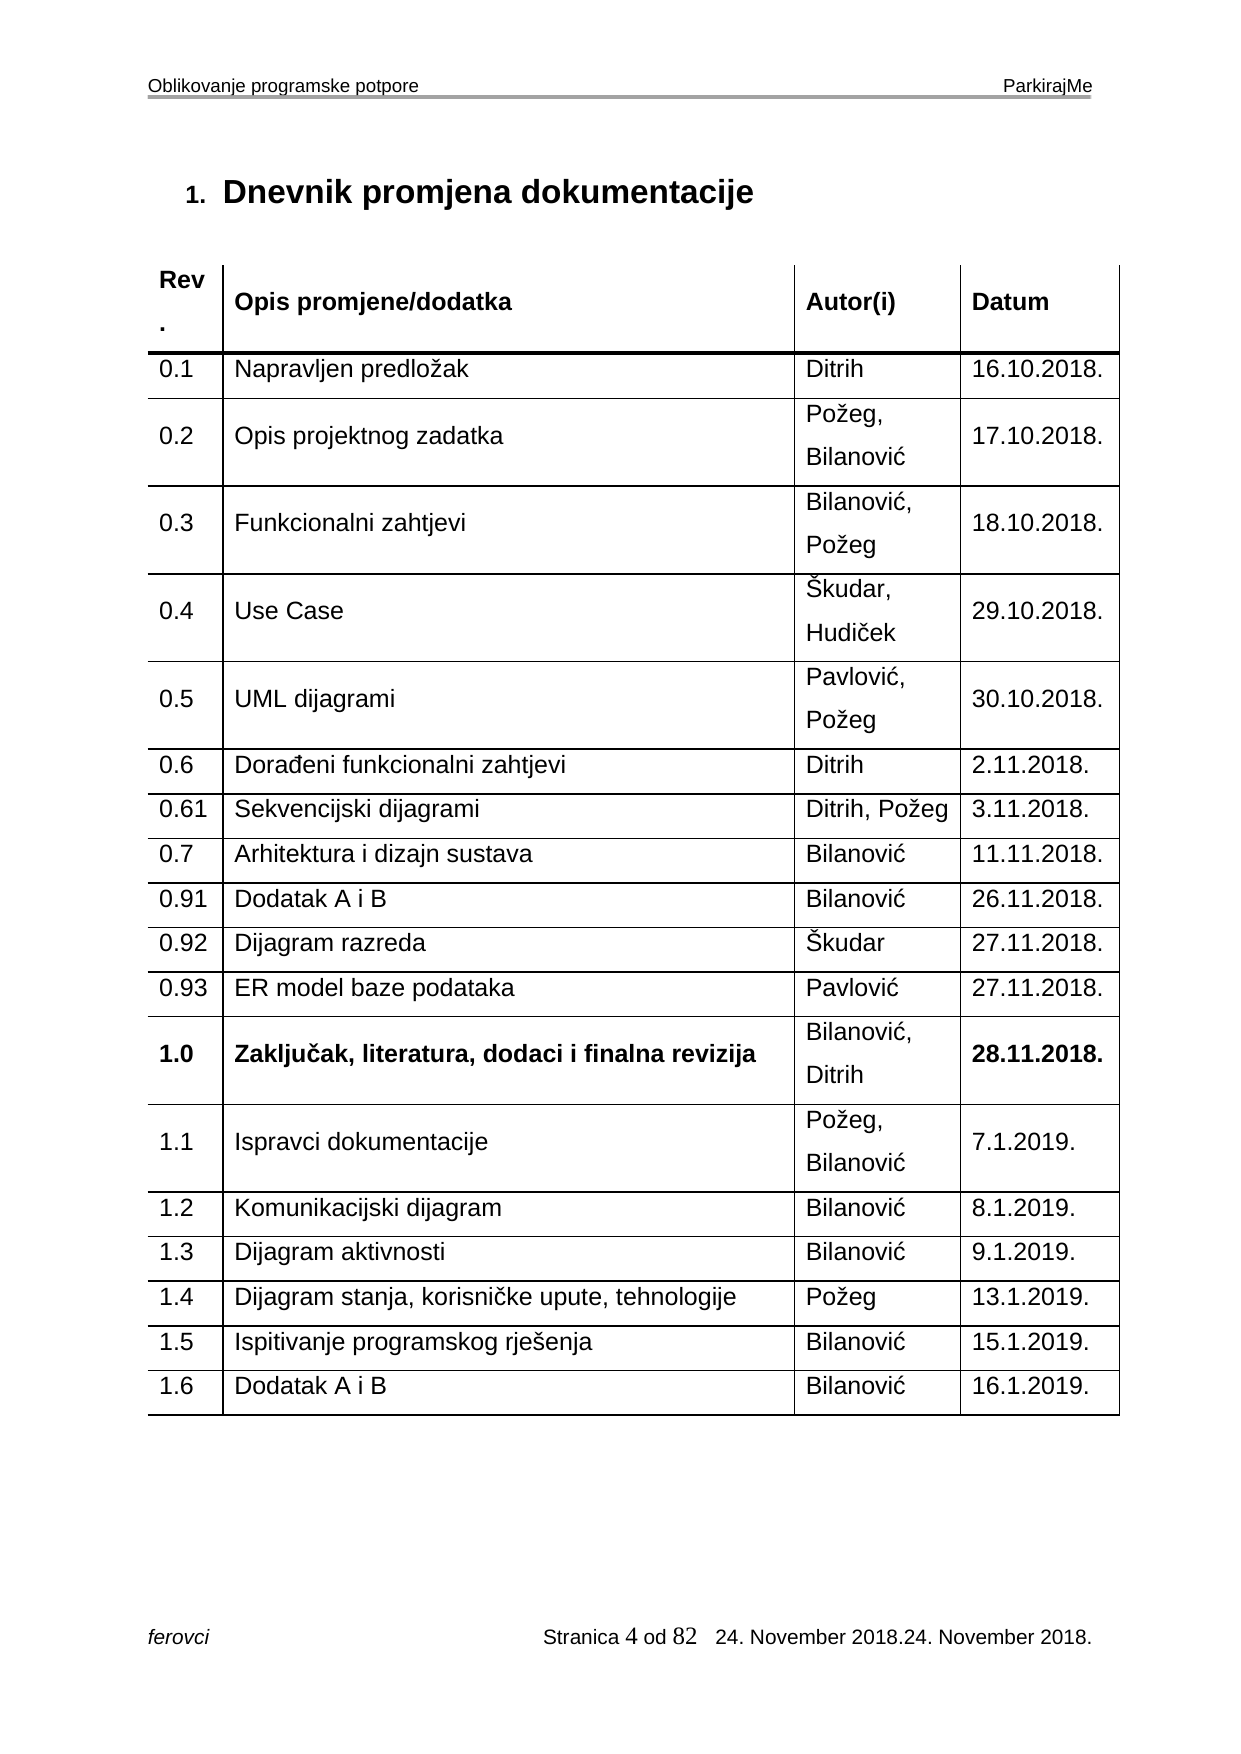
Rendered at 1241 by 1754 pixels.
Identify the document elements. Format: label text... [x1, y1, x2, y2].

table_cell 16.10.2018. [961, 355, 1119, 397]
table_cell ER model baze podataka [224, 973, 794, 1016]
table_cell 11.11.2018. [961, 839, 1119, 882]
table_cell Dijagram razreda [224, 928, 794, 971]
table_cell 0.7 [148, 839, 222, 882]
table_cell 1.0 [148, 1017, 222, 1103]
table_header Opis promjene/dodatka [224, 265, 794, 351]
table_cell 0.61 [148, 795, 222, 837]
table_cell Dijagram aktivnosti [224, 1237, 794, 1280]
table_cell Bilanović [795, 884, 960, 927]
table_cell 1.1 [148, 1105, 222, 1191]
table_cell 15.1.2019. [961, 1327, 1119, 1369]
table_cell 3.11.2018. [961, 795, 1119, 837]
table_cell Ditrih [795, 355, 960, 397]
table_cell 0.6 [148, 750, 222, 793]
table_cell 29.10.2018. [961, 575, 1119, 661]
table_cell 1.6 [148, 1371, 222, 1414]
table_cell Bilanović, Ditrih [795, 1017, 960, 1103]
table_cell 16.1.2019. [961, 1371, 1119, 1414]
table_cell Ispitivanje programskog rješenja [224, 1327, 794, 1369]
table_cell Opis projektnog zadatka [224, 399, 794, 485]
table_cell Škudar [795, 928, 960, 971]
table_cell 28.11.2018. [961, 1017, 1119, 1103]
table_cell Pavlović, Požeg [795, 662, 960, 748]
table_cell 1.4 [148, 1282, 222, 1325]
table_cell 8.1.2019. [961, 1193, 1119, 1236]
table_cell 13.1.2019. [961, 1282, 1119, 1325]
table_cell 0.93 [148, 973, 222, 1016]
table_cell 26.11.2018. [961, 884, 1119, 927]
table_cell 1.3 [148, 1237, 222, 1280]
table_cell Napravljen predložak [224, 355, 794, 397]
table_cell Use Case [224, 575, 794, 661]
table_cell Arhitektura i dizajn sustava [224, 839, 794, 882]
table_header Datum [961, 265, 1119, 351]
picture [147, 95, 1092, 99]
table_cell Dijagram stanja, korisničke upute, tehnologije [224, 1282, 794, 1325]
table_cell 9.1.2019. [961, 1237, 1119, 1280]
table_cell 0.92 [148, 928, 222, 971]
table_cell 2.11.2018. [961, 750, 1119, 793]
table_cell Ditrih, Požeg [795, 795, 960, 837]
table_cell UML dijagrami [224, 662, 794, 748]
table_header Autor(i) [795, 265, 960, 351]
table_cell 0.91 [148, 884, 222, 927]
table_cell Bilanović [795, 1237, 960, 1280]
table_cell 0.1 [148, 355, 222, 397]
table_cell Pavlović [795, 973, 960, 1016]
table_cell Ditrih [795, 750, 960, 793]
table_cell 27.11.2018. [961, 928, 1119, 971]
table_cell Funkcionalni zahtjevi [224, 487, 794, 573]
table_cell Dodatak A i B [224, 884, 794, 927]
table_cell Bilanović [795, 1327, 960, 1369]
table_cell Škudar, Hudiček [795, 575, 960, 661]
table_cell Dorađeni funkcionalni zahtjevi [224, 750, 794, 793]
table_cell Sekvencijski dijagrami [224, 795, 794, 837]
table_cell 1.5 [148, 1327, 222, 1369]
table_header Rev. [148, 265, 222, 351]
table_cell Komunikacijski dijagram [224, 1193, 794, 1236]
table_cell Ispravci dokumentacije [224, 1105, 794, 1191]
table_cell Požeg, Bilanović [795, 1105, 960, 1191]
table_cell Požeg [795, 1282, 960, 1325]
table_cell Zaključak, literatura, dodaci i finalna revizija [224, 1017, 794, 1103]
table_cell 0.2 [148, 399, 222, 485]
table_cell 7.1.2019. [961, 1105, 1119, 1191]
table_cell 17.10.2018. [961, 399, 1119, 485]
table_cell Bilanović [795, 1371, 960, 1414]
table_cell 0.3 [148, 487, 222, 573]
table_cell 30.10.2018. [961, 662, 1119, 748]
table_cell 0.4 [148, 575, 222, 661]
subtitle Dnevnik promjena dokumentacije [185, 173, 1093, 211]
table_cell Požeg, Bilanović [795, 399, 960, 485]
table_cell 27.11.2018. [961, 973, 1119, 1016]
table_cell Bilanović, Požeg [795, 487, 960, 573]
table_cell Bilanović [795, 1193, 960, 1236]
table_cell 0.5 [148, 662, 222, 748]
table_cell 1.2 [148, 1193, 222, 1236]
table_cell Dodatak A i B [224, 1371, 794, 1414]
table_cell Bilanović [795, 839, 960, 882]
table_cell 18.10.2018. [961, 487, 1119, 573]
